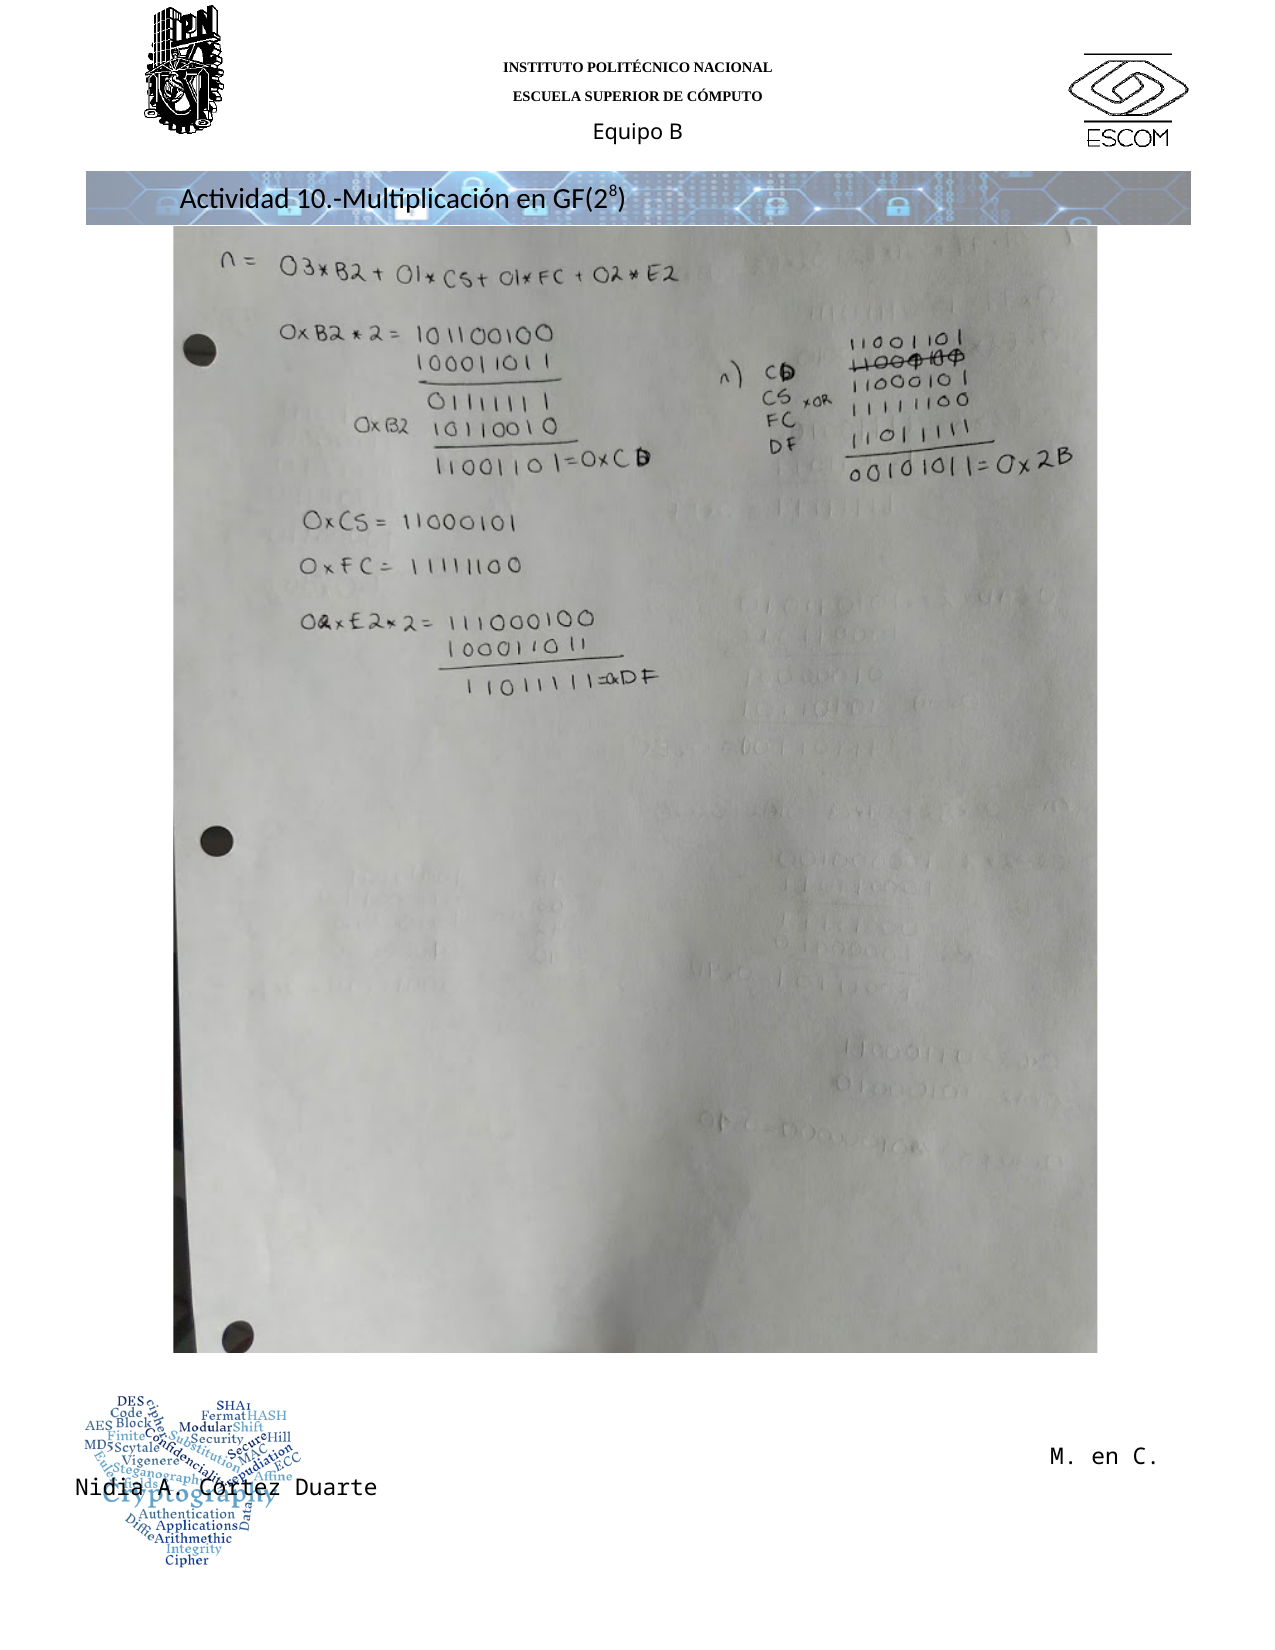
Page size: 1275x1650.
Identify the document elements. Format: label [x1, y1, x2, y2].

picture [299, 1480, 306, 1493]
picture [75, 1389, 308, 1573]
picture [86, 171, 1191, 225]
picture [173, 226, 1098, 1353]
picture [140, 0, 228, 139]
picture [1066, 49, 1191, 151]
